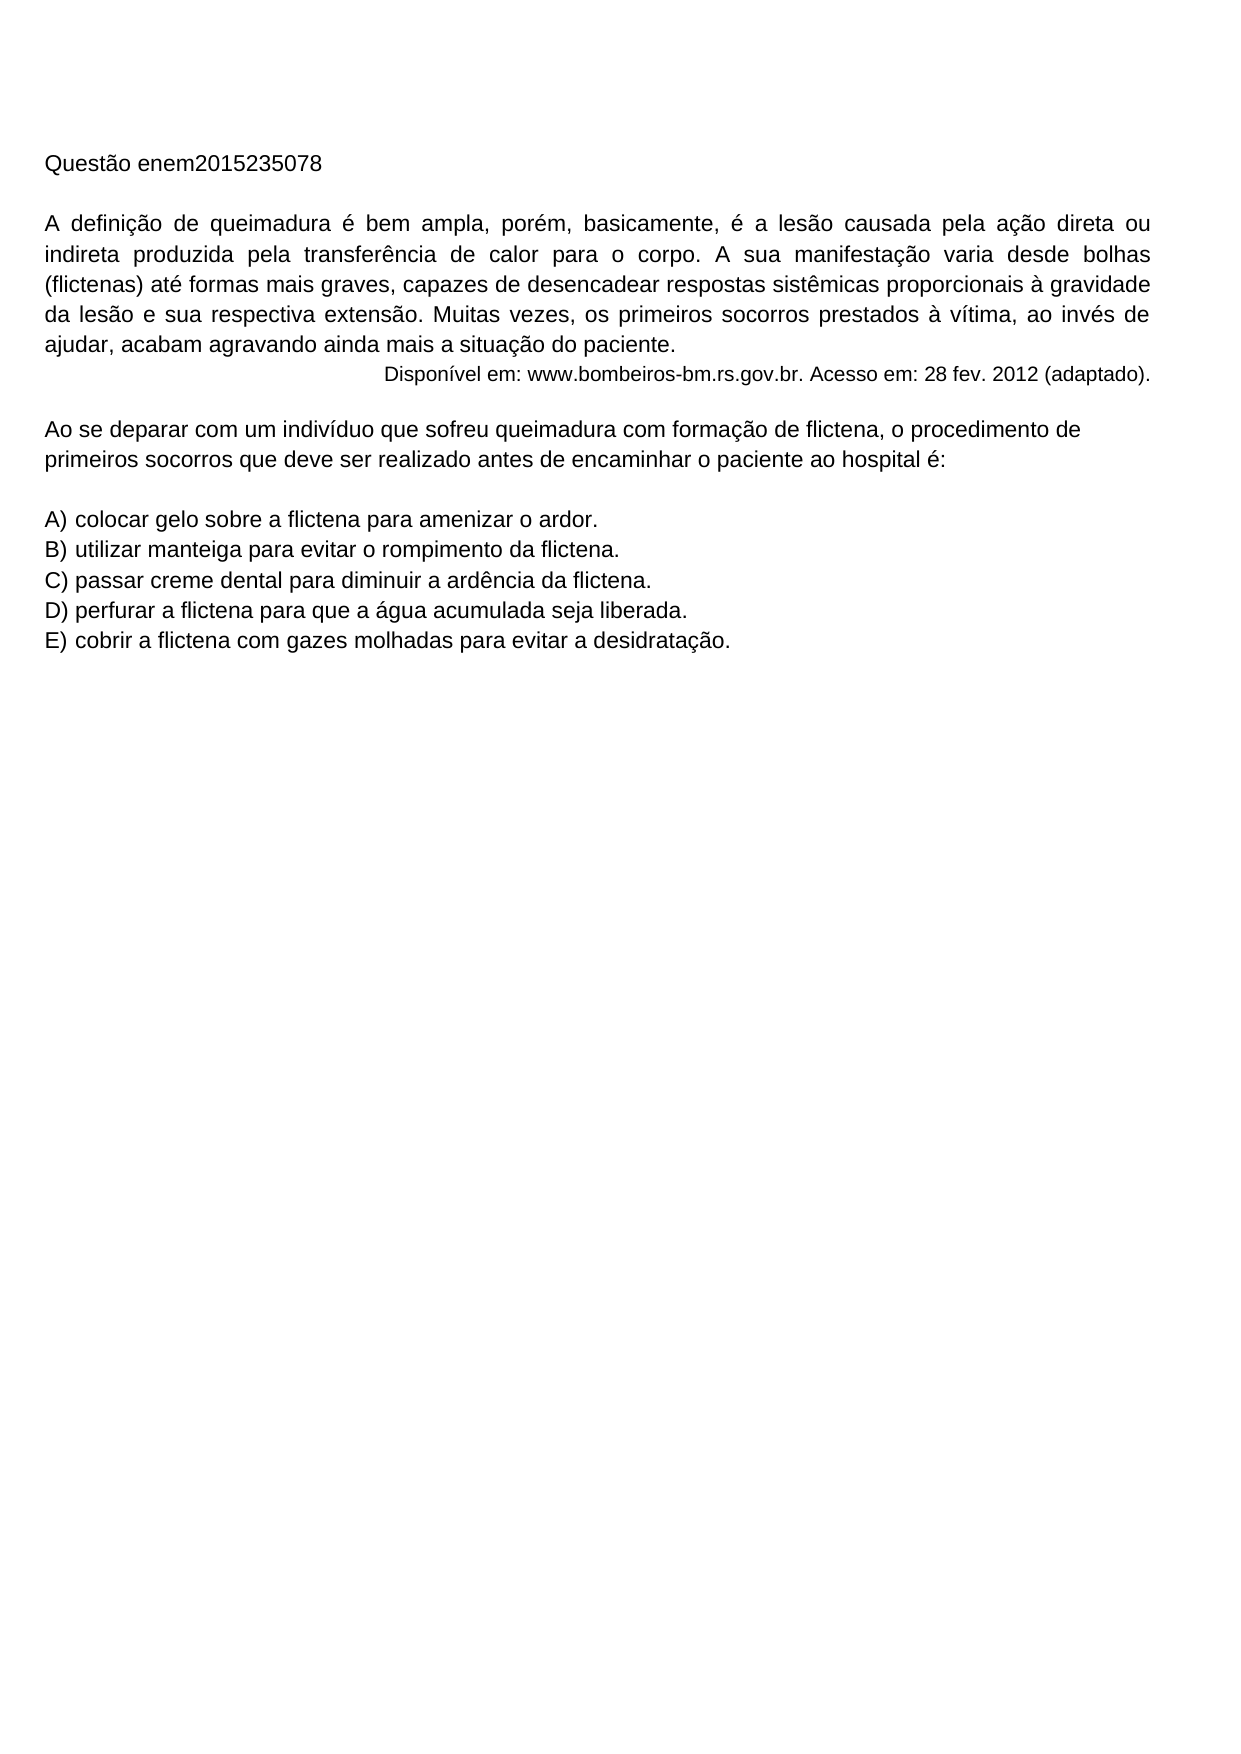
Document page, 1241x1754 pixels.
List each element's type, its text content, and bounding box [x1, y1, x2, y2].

list colocar gelo sobre a flictena para amenizar o ardor. [44, 506, 1151, 533]
text Questão enem2015235078 [44, 150, 1151, 176]
list perfurar a flictena para que a água acumulada seja liberada. [44, 597, 1151, 623]
text A definição de queimadura é bem ampla, porém, basicamente, é a lesão causada pela ação direta ou indireta produzida pela transferência de calor para o corpo. A sua manifestação varia desde bolhas (flictenas) até formas mais graves, capazes de desencadear respostas sistêmicas proporcionais à gravidade da lesão e sua respectiva extensão. Muitas vezes, os primeiros socorros prestados à vítima, ao invés de ajudar, acabam agravando ainda mais a situação do paciente. [44, 210, 1151, 358]
text Ao se deparar com um indivíduo que sofreu queimadura com formação de flictena, o procedimento de primeiros socorros que deve ser realizado antes de encaminhar o paciente ao hospital é: [44, 416, 1151, 472]
text Disponível em: www.bombeiros-bm.rs.gov.br. Acesso em: 28 fev. 2012 (adaptado). [0, 361, 1151, 385]
list cobrir a flictena com gazes molhadas para evitar a desidratação. [44, 627, 1151, 653]
list passar creme dental para diminuir a ardência da flictena. [44, 567, 1151, 593]
list utilizar manteiga para evitar o rompimento da flictena. [44, 536, 1151, 563]
